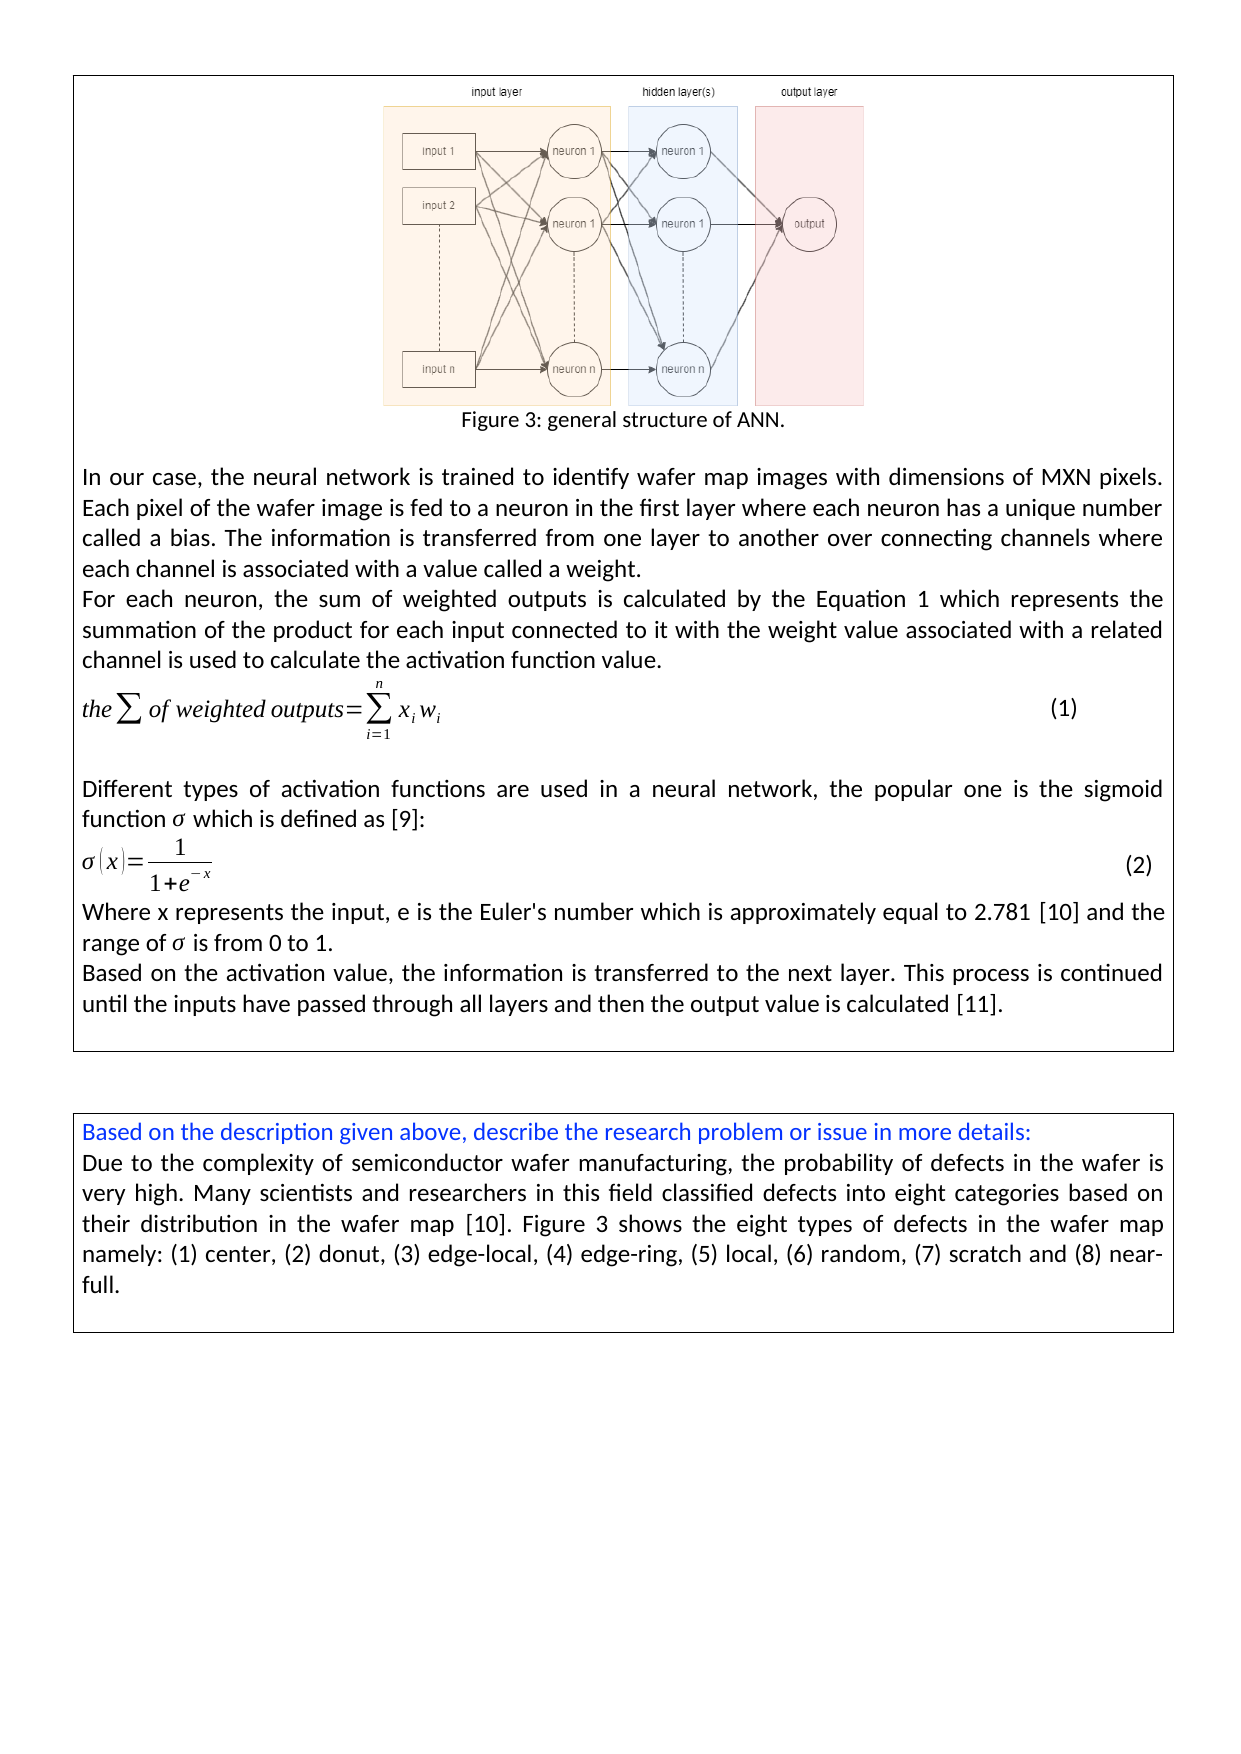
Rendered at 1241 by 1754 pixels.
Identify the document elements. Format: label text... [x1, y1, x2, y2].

text (2) [74, 831, 1173, 893]
text For each neuron, the sum of weighted outputs is calculated by the Equation 1 which represents the summation of the product for each input connected to it with the weight value associated with a related channel is used to calculate the activation function value. [74, 580, 1173, 672]
text In our case, the neural network is trained to identify wafer map images with dimensions of MXN pixels. Each pixel of the wafer image is fed to a neuron in the first layer where each neuron has a unique number called a bias. The information is transferred from one layer to another over connecting channels where each channel is associated with a value called a weight. [74, 458, 1173, 580]
text Where x represents the input, e is the Euler's number which is approximately equal to 2.781 and the range of is from 0 to 1. [74, 893, 1173, 954]
text Due to the complexity of semiconductor wafer manufacturing, the probability of defects in the wafer is very high. Many scientists and researchers in this field classified defects into eight categories based on their distribution in the wafer map . Figure 3 shows the eight types of defects in the wafer map namely: (1) center, (2) donut, (3) edge-local, (4) edge-ring, (5) local, (6) random, (7) scratch and (8) near- full. [74, 1143, 1173, 1299]
text Different types of activation functions are used in a neural network, the popular one is the sigmoid function which is defined as : [74, 769, 1173, 831]
picture [383, 78, 864, 406]
text (1) [74, 672, 1173, 742]
text Based on the description given above, describe the research problem or issue in more details: [74, 1114, 1173, 1143]
text Figure 3: general structure of ANN. [74, 402, 1173, 433]
text Based on the activation value, the information is transferred to the next layer. This process is continued until the inputs have passed through all layers and then the output value is calculated . [74, 954, 1173, 1018]
